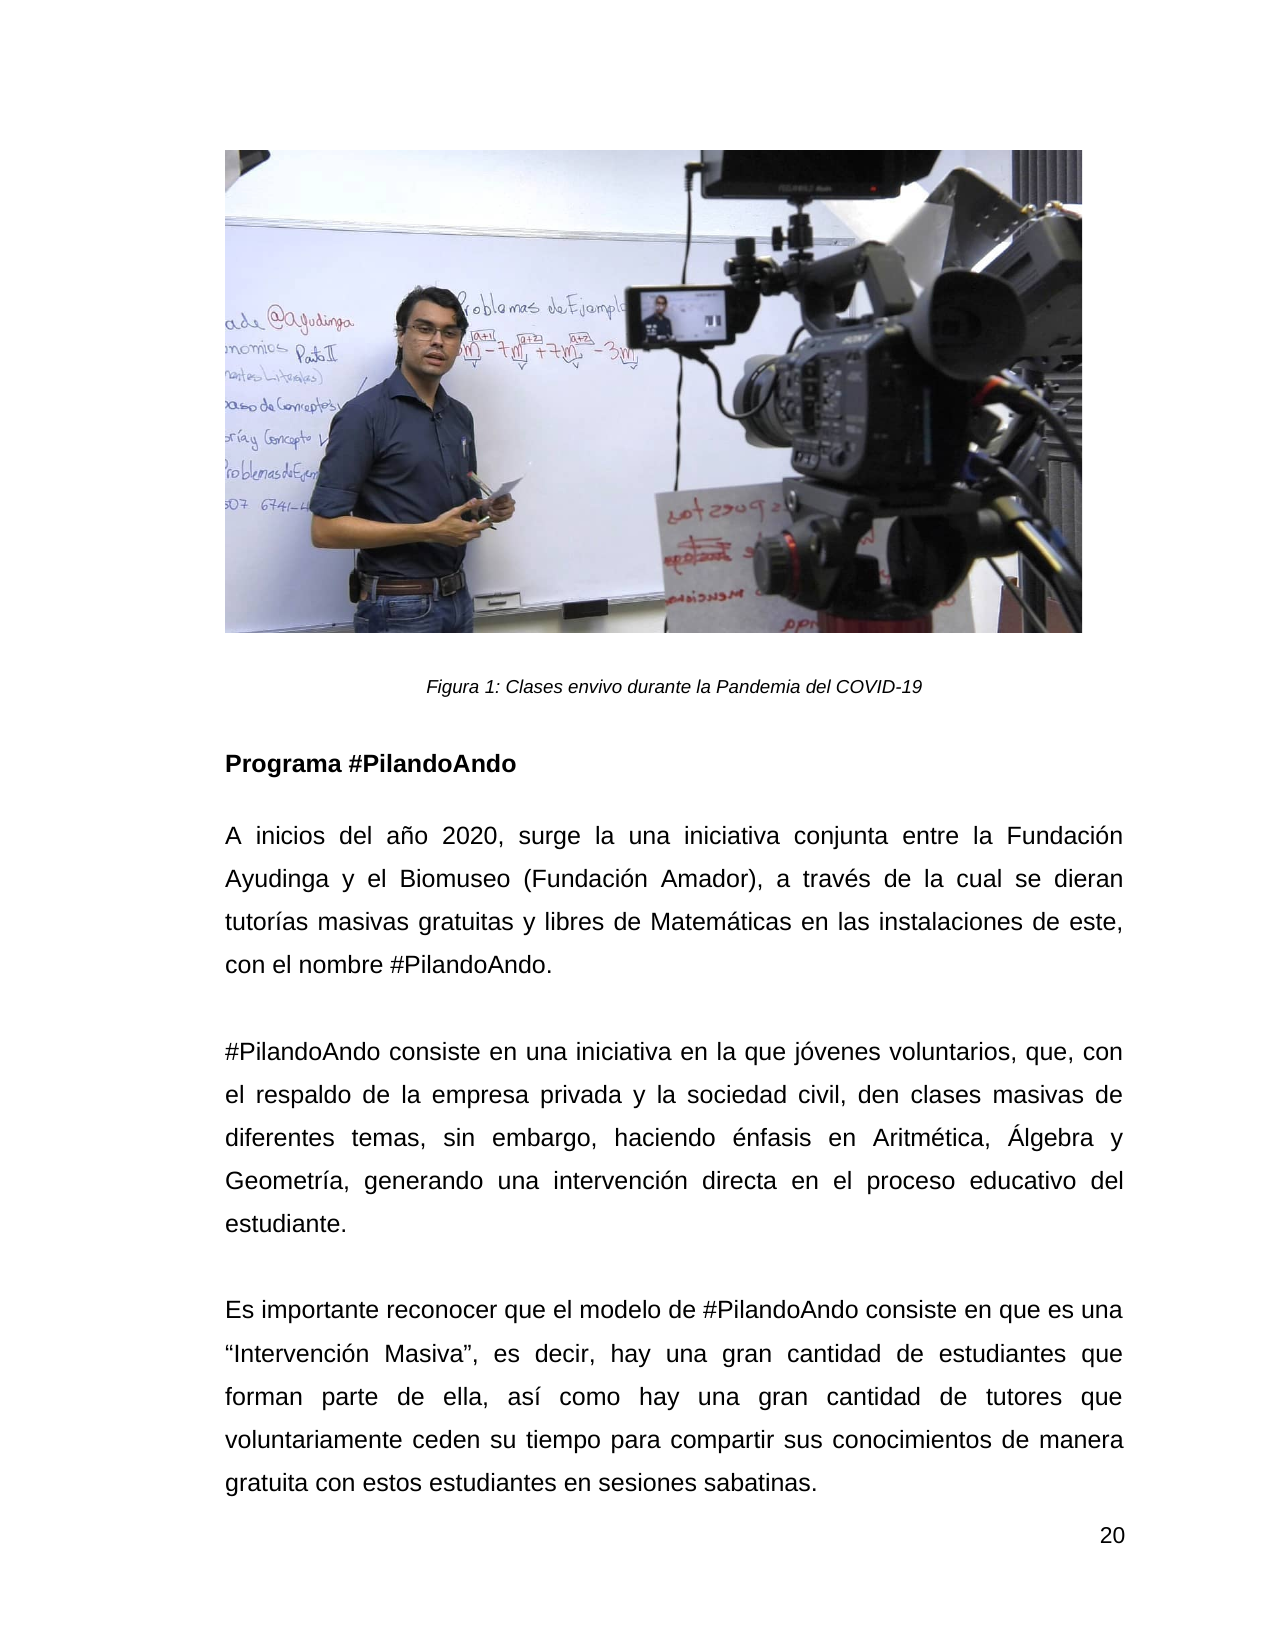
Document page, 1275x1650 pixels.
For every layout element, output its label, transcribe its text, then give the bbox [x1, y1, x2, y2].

text Figura 1: Clases envivo durante la Pandemia del COVID-19 [225, 676, 1125, 698]
text Es importante reconocer que el modelo de #PilandoAndo consiste en que es una “Intervención Masiva”, es decir, hay una gran cantidad de estudiantes que forman parte de ella, así como hay una gran cantidad de tutores que voluntariamente ceden su tiempo para compartir sus conocimientos de manera gratuita con estos estudiantes en sesiones sabatinas. [225, 1296, 1125, 1497]
picture [225, 150, 1083, 633]
text #PilandoAndo consiste en una iniciativa en la que jóvenes voluntarios, que, con el respaldo de la empresa privada y la sociedad civil, den clases masivas de diferentes temas, sin embargo, haciendo énfasis en Aritmética, Álgebra y Geometría, generando una intervención directa en el proceso educativo del estudiante. [225, 1037, 1125, 1238]
subtitle Programa #PilandoAndo [225, 749, 1125, 778]
text A inicios del año 2020, surge la una iniciativa conjunta entre la Fundación Ayudinga y el Biomuseo (Fundación Amador), a través de la cual se dieran tutorías masivas gratuitas y libres de Matemáticas en las instalaciones de este, con el nombre #PilandoAndo. [225, 821, 1125, 979]
